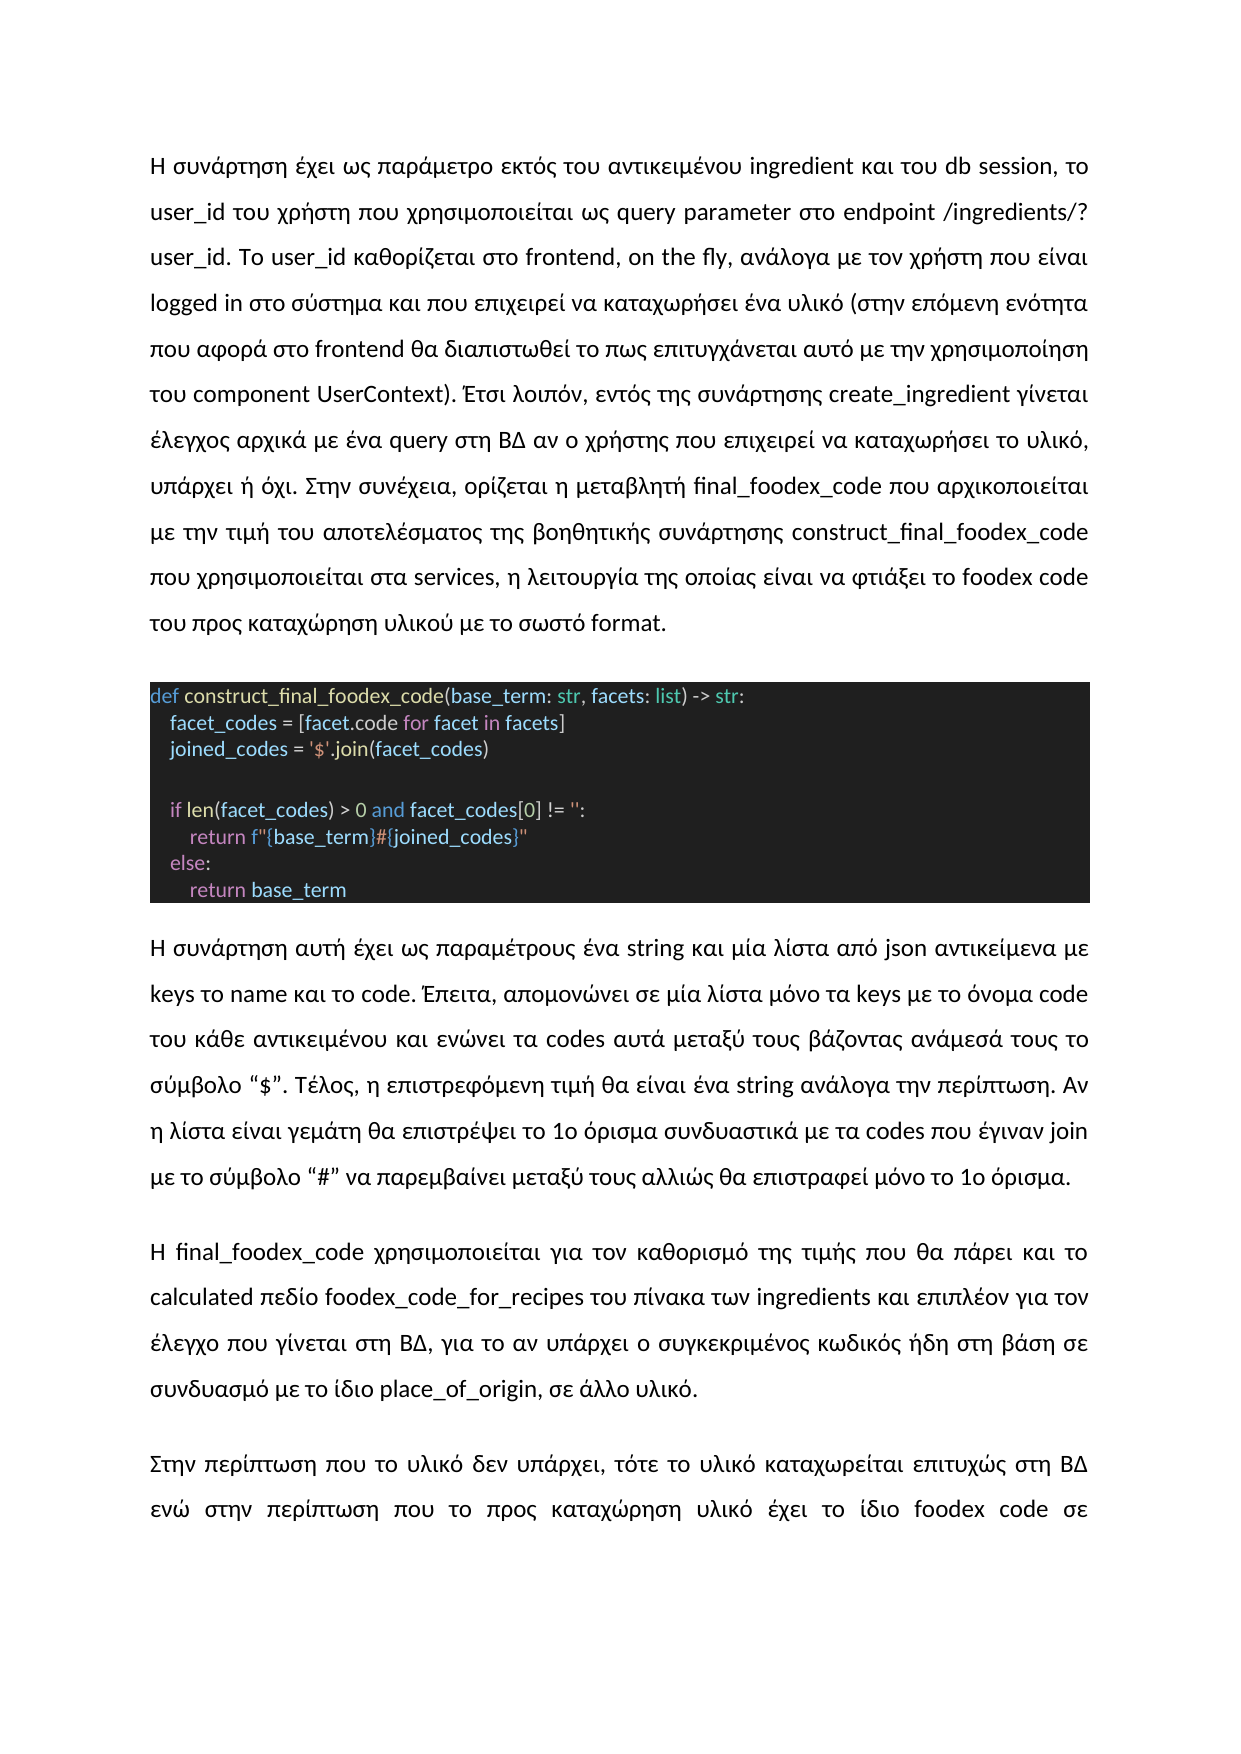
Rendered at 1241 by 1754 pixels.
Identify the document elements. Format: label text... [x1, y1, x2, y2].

text Η συνάρτηση αυτή έχει ως παραμέτρους ένα string και μία λίστα από json αντικείμενα με keys το name και το code. Έπειτα, απομονώνει σε μία λίστα μόνο τα keys με το όνομα code του κάθε αντικειμένου και ενώνει τα codes αυτά μεταξύ τους βάζοντας ανάμεσά τους το σύμβολο “$”. Τέλος, η επιστρεφόμενη τιμή θα είναι ένα string ανάλογα την περίπτωση. Αν η λίστα είναι γεμάτη θα επιστρέψει το 1ο όρισμα συνδυαστικά με τα codes που έγιναν join με το σύμβολο “#” να παρεμβαίνει μεταξύ τους αλλιώς θα επιστραφεί μόνο το 1ο όρισμα. [150, 932, 1090, 1191]
text return base_term [150, 876, 1090, 903]
text facet_codes = [facet.code for facet in facets] [150, 709, 1090, 736]
text Η συνάρτηση έχει ως παράμετρο εκτός του αντικειμένου ingredient και του db session, το user_id του χρήστη που χρησιμοποιείται ως query parameter στο endpoint /ingredients/?user_id. Το user_id καθορίζεται στο frontend, on the fly, ανάλογα με τον χρήστη που είναι logged in στο σύστημα και που επιχειρεί να καταχωρήσει ένα υλικό (στην επόμενη ενότητα που αφορά στο frontend θα διαπιστωθεί το πως επιτυγχάνεται αυτό με την χρησιμοποίηση του component UserContext). Έτσι λοιπόν, εντός της συνάρτησης create_ingredient γίνεται έλεγχος αρχικά με ένα query στη ΒΔ αν ο χρήστης που επιχειρεί να καταχωρήσει το υλικό, υπάρχει ή όχι. Στην συνέχεια, ορίζεται η μεταβλητή final_foodex_code που αρχικοποιείται με την τιμή του αποτελέσματος της βοηθητικής συνάρτησης construct_final_foodex_code που χρησιμοποιείται στα services, η λειτουργία της οποίας είναι να φτιάξει το foodex code του προς καταχώρηση υλικού με το σωστό format. [150, 150, 1090, 638]
text joined_codes = '$'.join(facet_codes) [150, 736, 1090, 762]
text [150, 1448, 1090, 1524]
text return f"{base_term}#{joined_codes}" [150, 823, 1090, 849]
text if len(facet_codes) > 0 and facet_codes[0] != '': [150, 796, 1090, 823]
text else: [150, 849, 1090, 876]
text Η final_foodex_code χρησιμοποιείται για τον καθορισμό της τιμής που θα πάρει και το calculated πεδίο foodex_code_for_recipes του πίνακα των ingredients και επιπλέον για τον έλεγχο που γίνεται στη ΒΔ, για το αν υπάρχει ο συγκεκριμένος κωδικός ήδη στη βάση σε συνδυασμό με το ίδιο place_of_origin, σε άλλο υλικό. [150, 1236, 1090, 1403]
text def construct_final_foodex_code(base_term: str, facets: list) -> str: [150, 682, 1090, 709]
